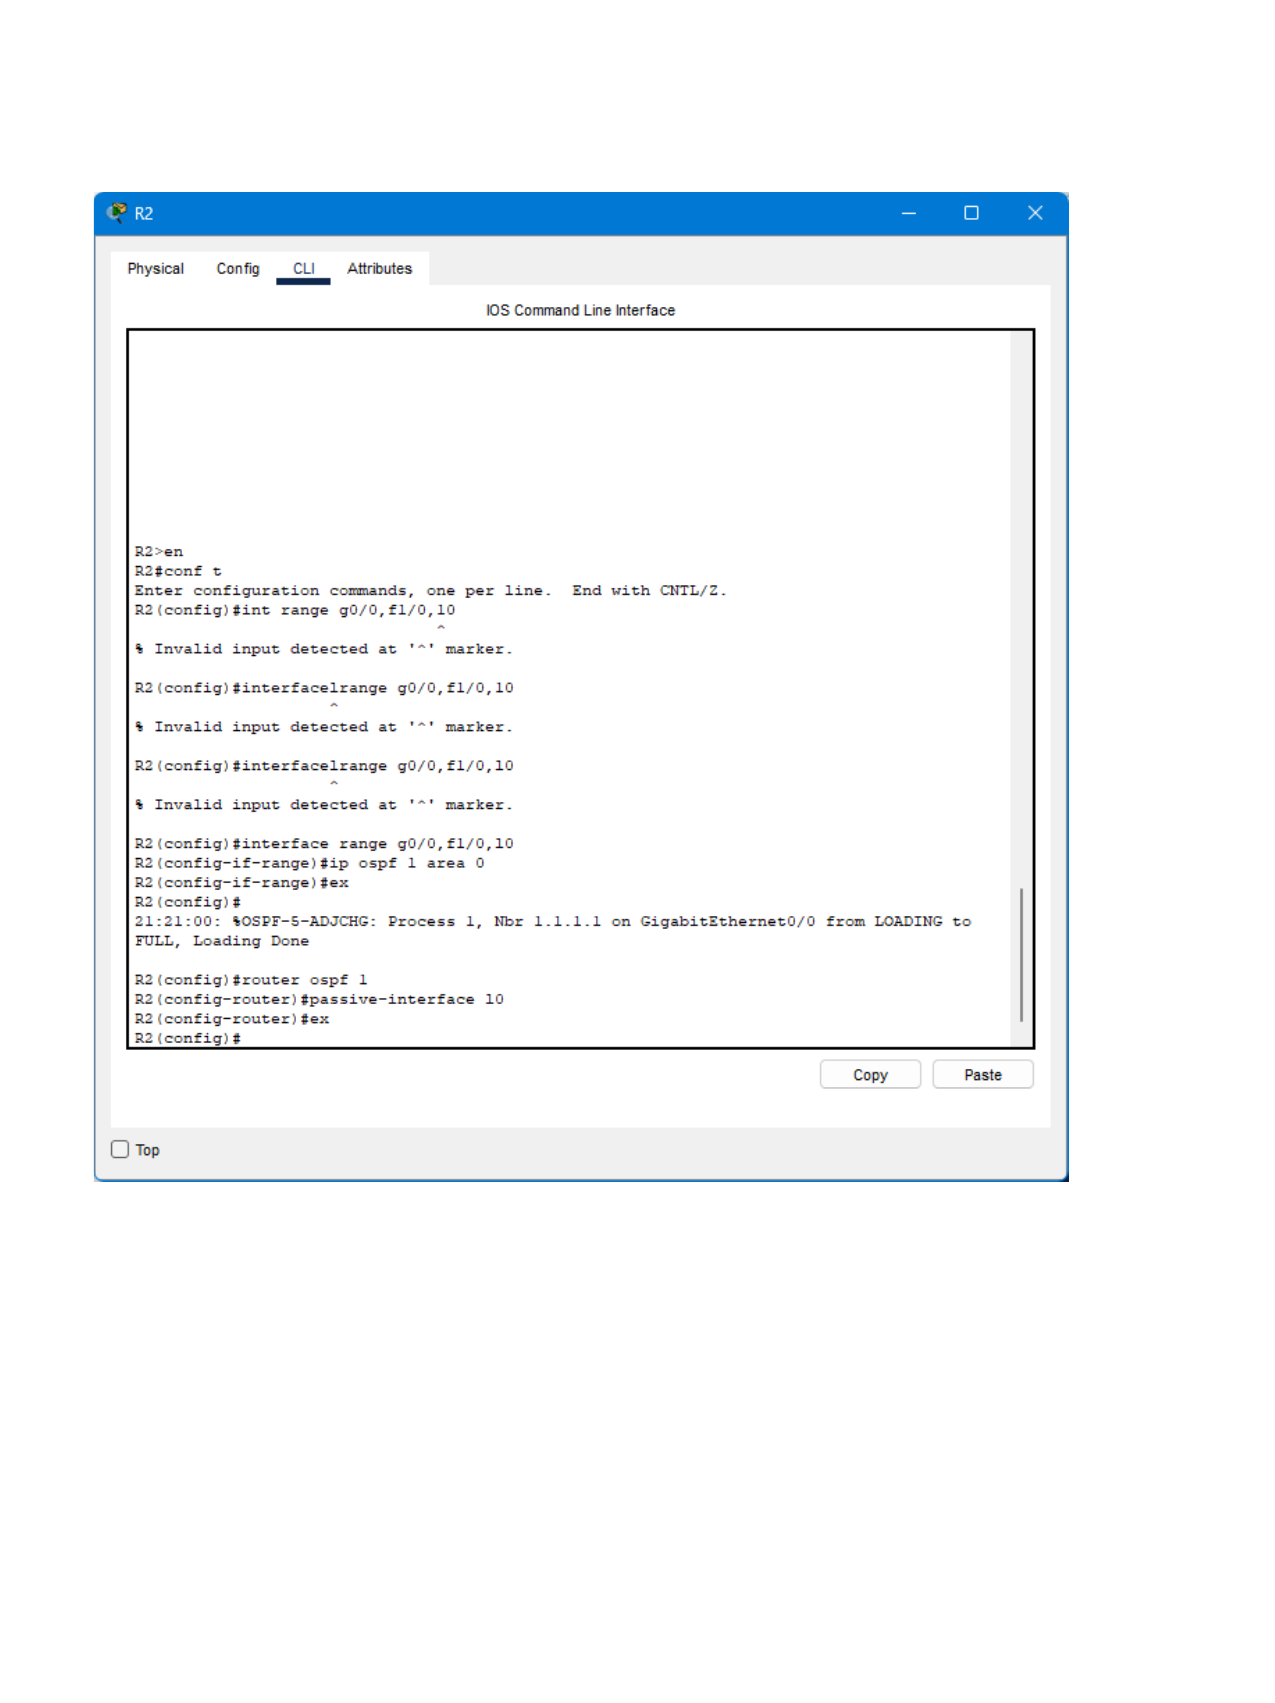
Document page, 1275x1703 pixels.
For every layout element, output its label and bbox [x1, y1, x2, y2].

picture [93, 192, 1069, 1182]
